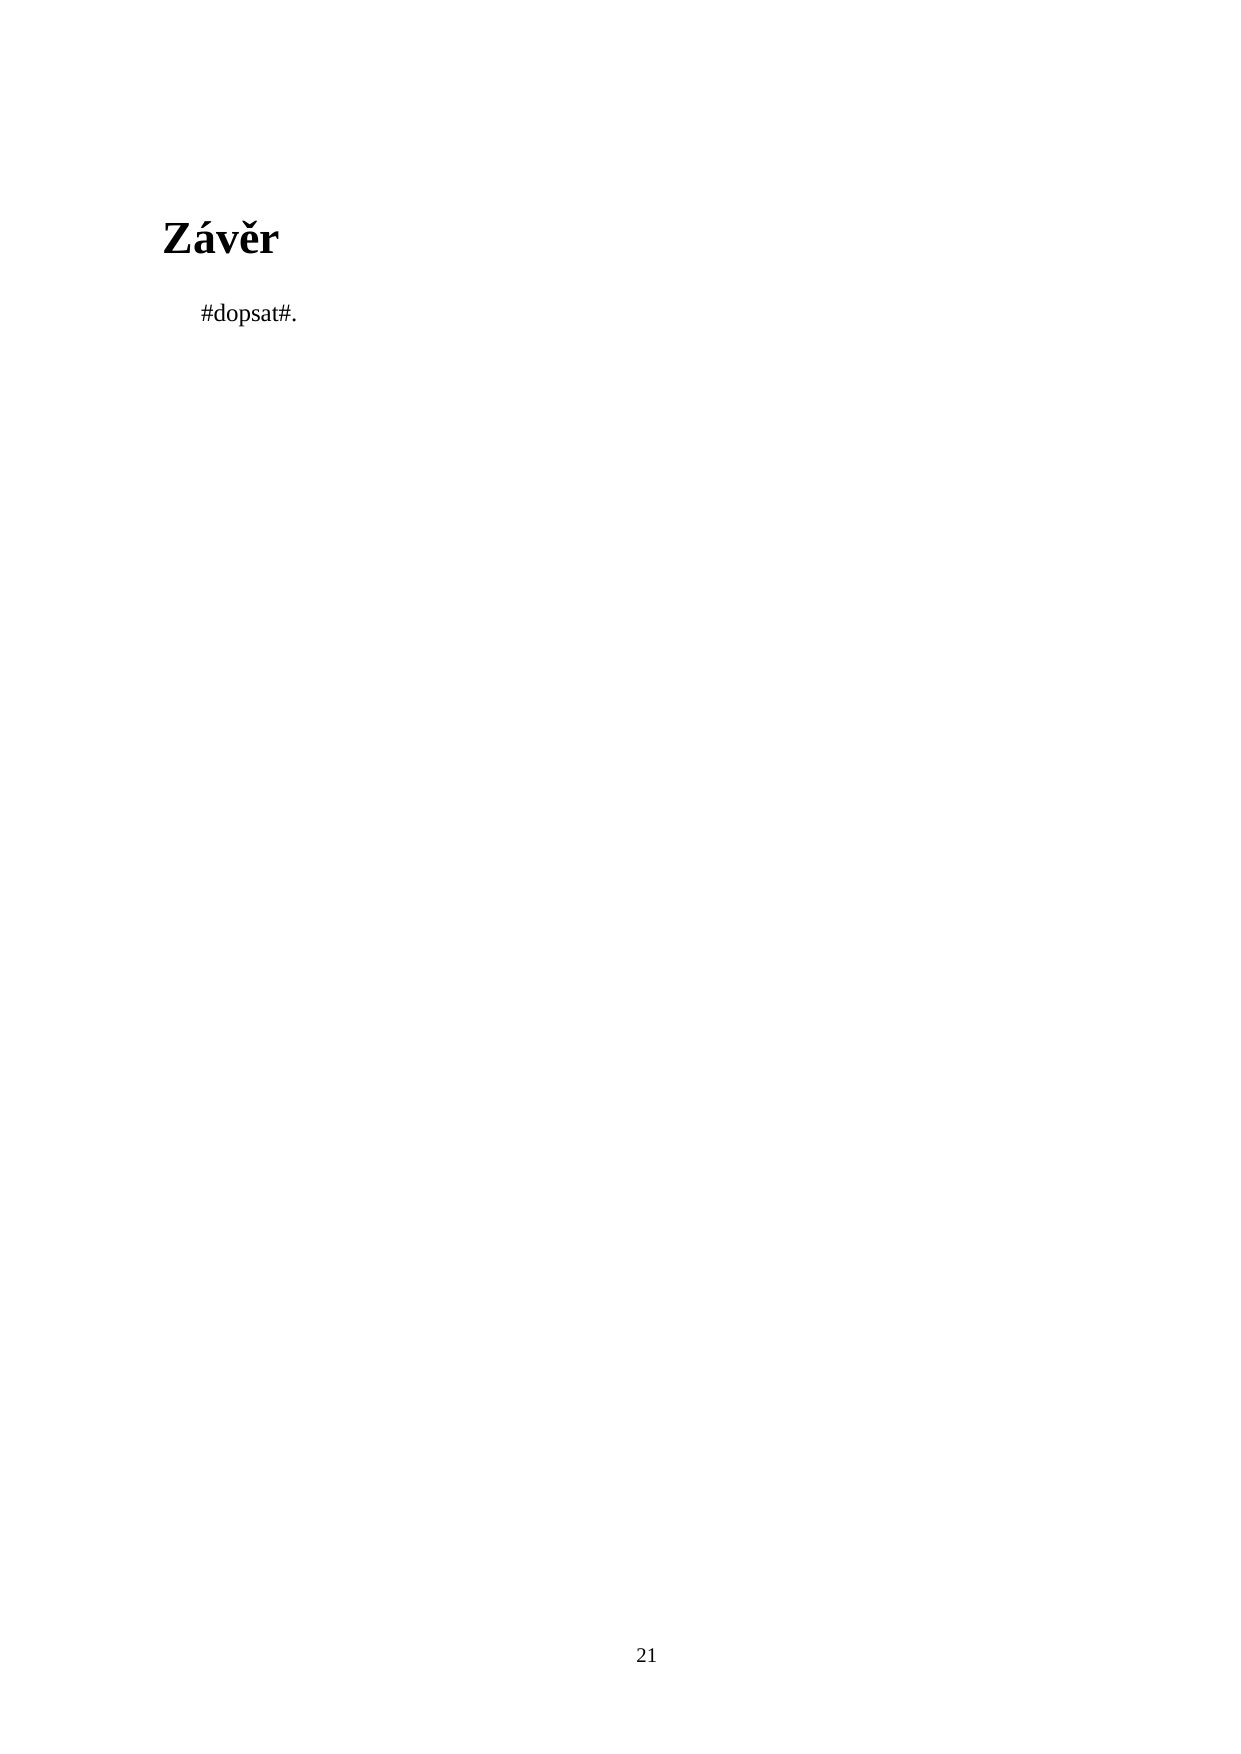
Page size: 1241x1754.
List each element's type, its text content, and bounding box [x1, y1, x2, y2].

text Závěr [162, 210, 1092, 263]
text #dopsat#. [148, 298, 1092, 327]
